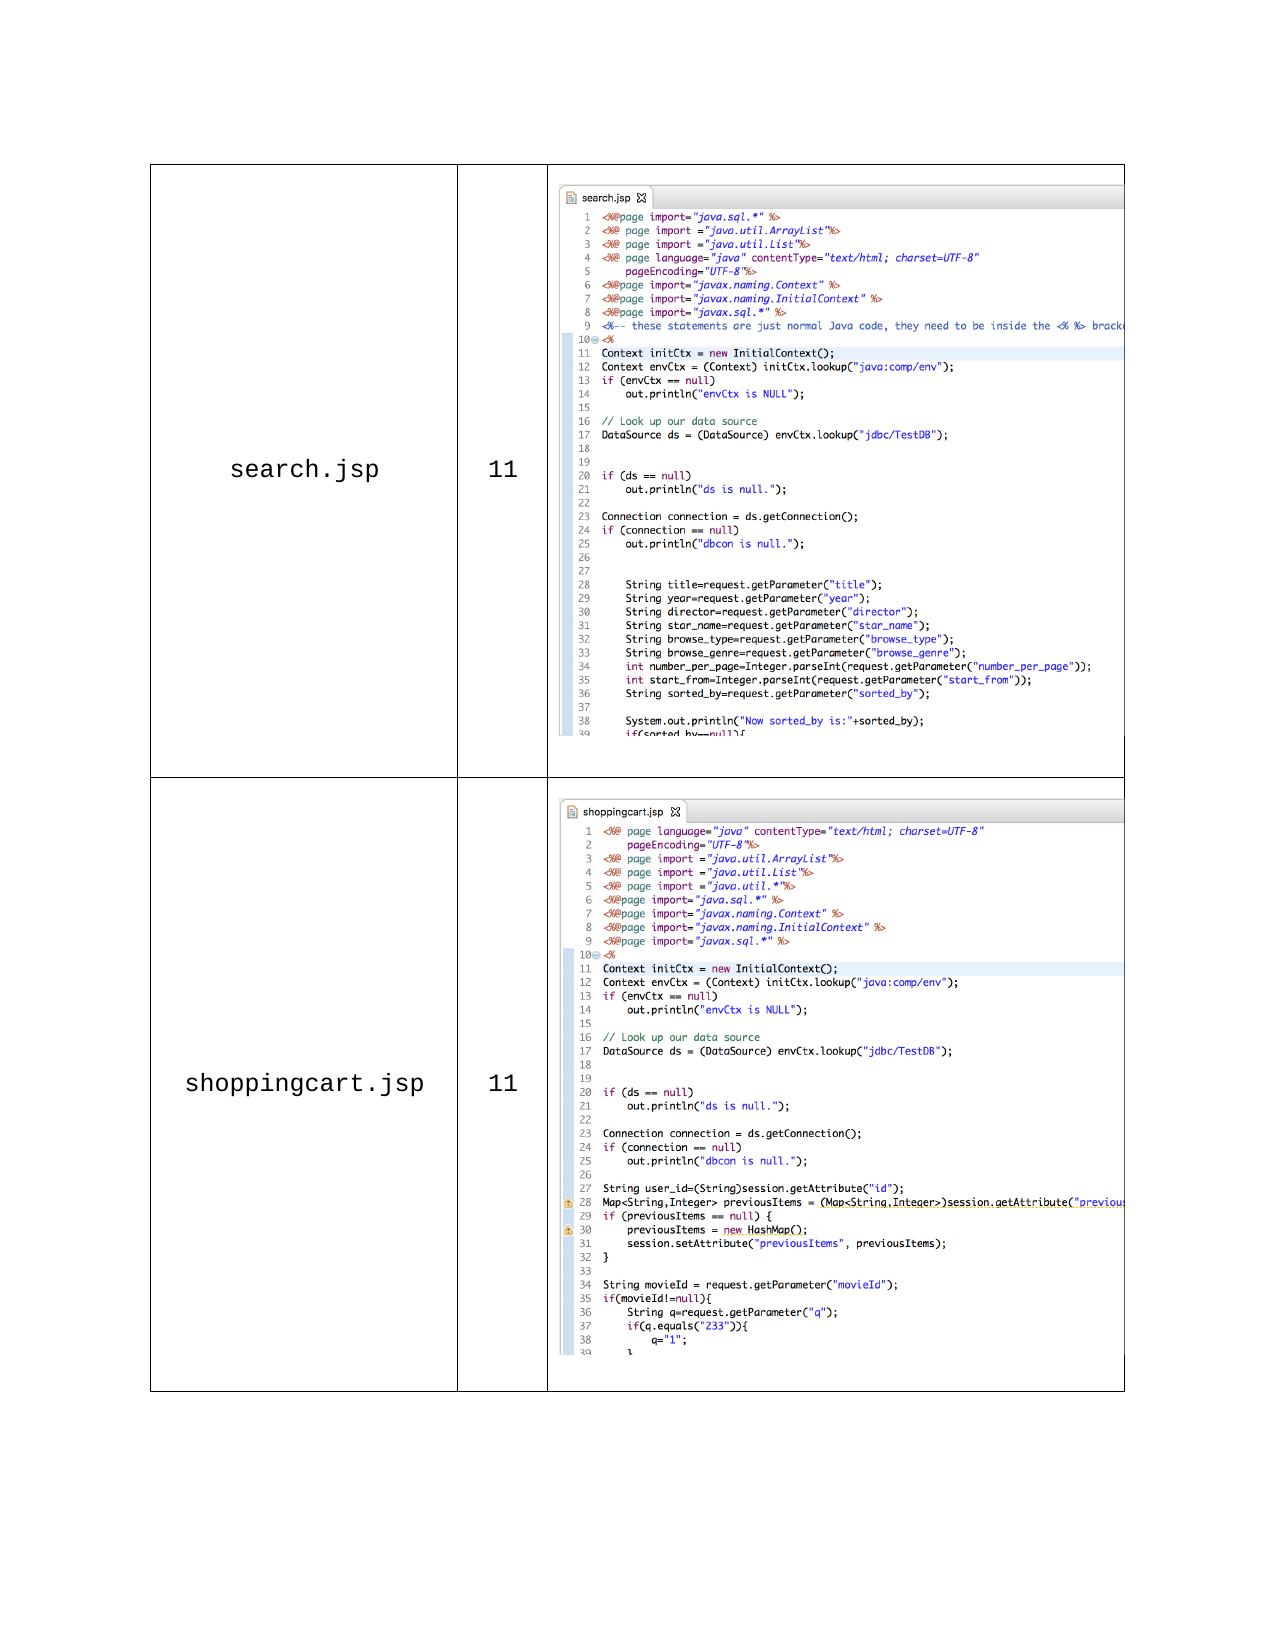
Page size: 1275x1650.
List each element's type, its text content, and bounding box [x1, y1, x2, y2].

table_cell [548, 778, 1124, 1391]
picture [559, 184, 1125, 736]
table_cell 11 [458, 778, 547, 1391]
picture [559, 798, 1125, 1355]
table_cell shoppingcart.jsp [151, 778, 457, 1391]
table_cell [548, 165, 1124, 777]
table_cell 11 [458, 165, 547, 777]
table_cell search.jsp [151, 165, 457, 777]
